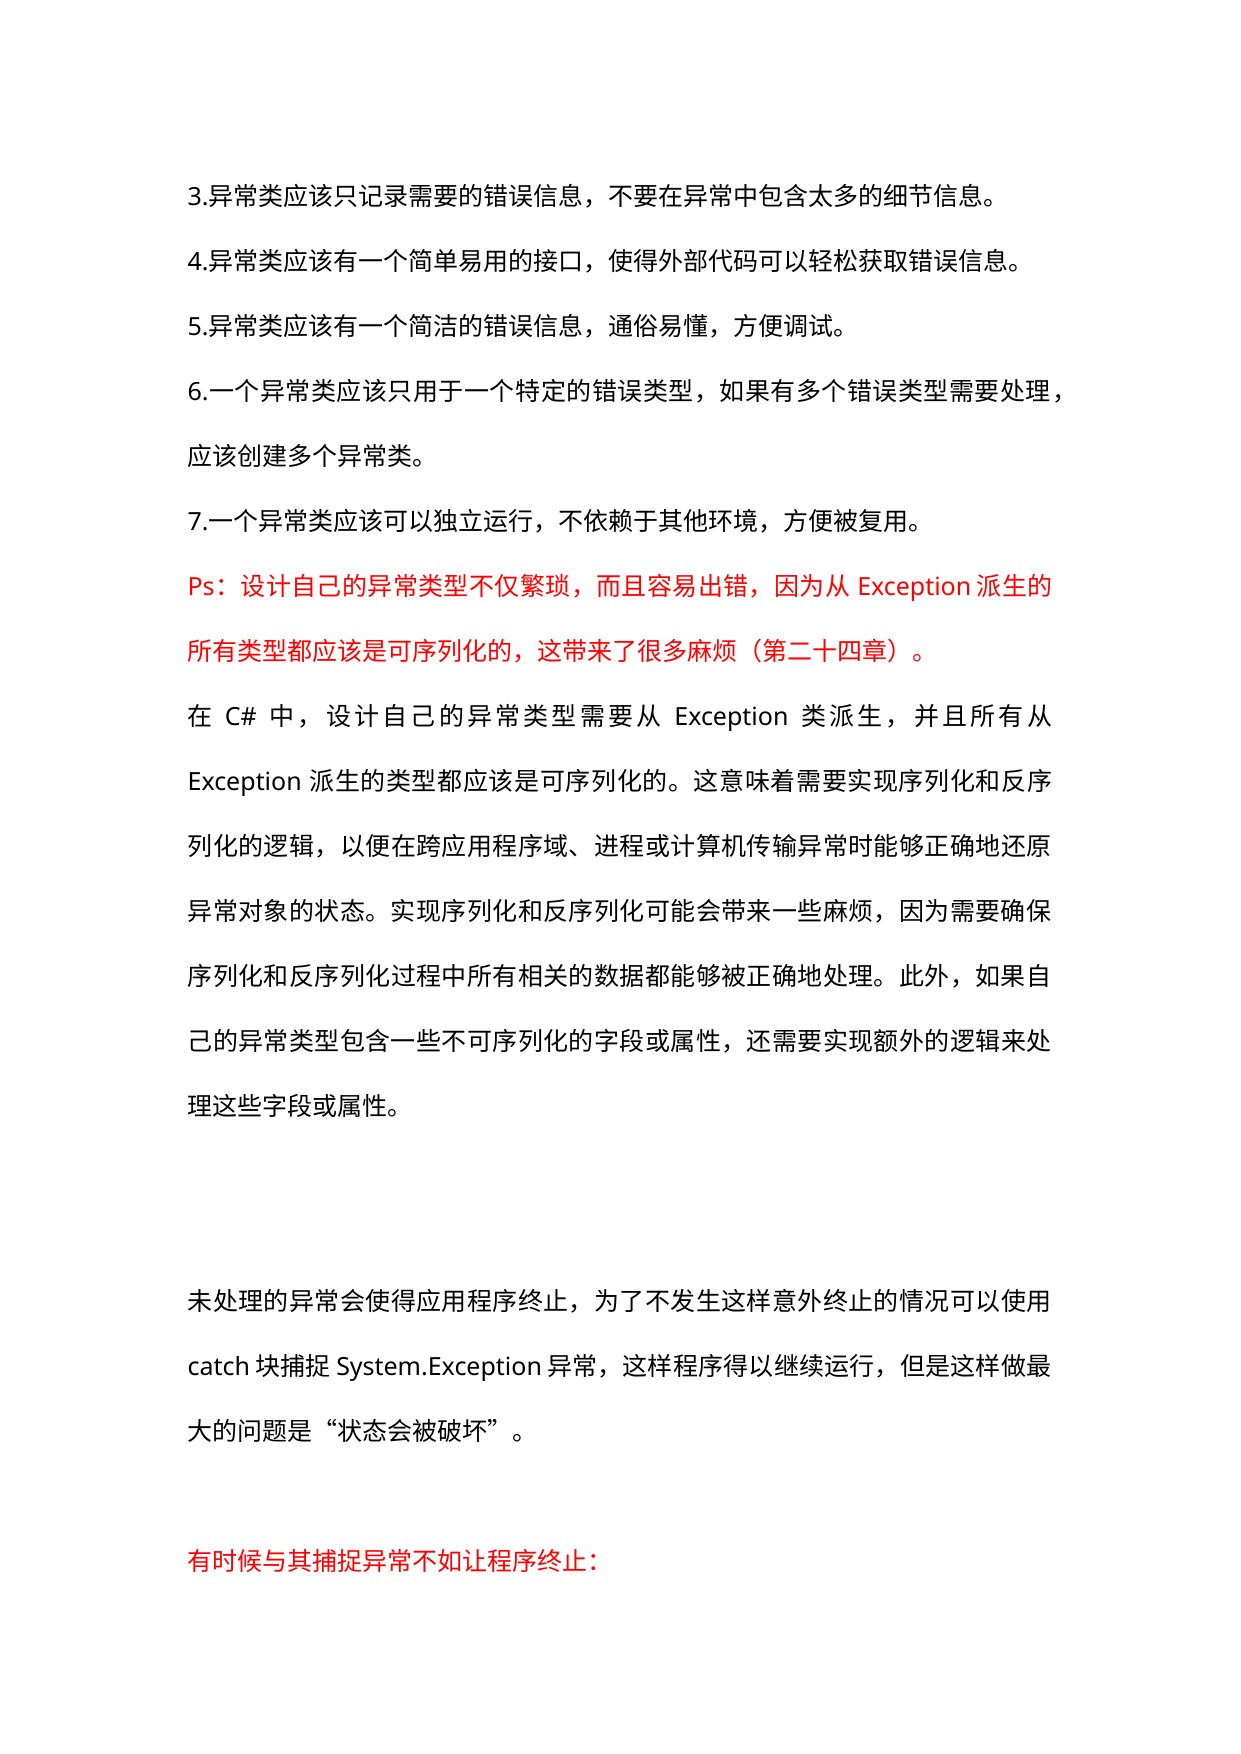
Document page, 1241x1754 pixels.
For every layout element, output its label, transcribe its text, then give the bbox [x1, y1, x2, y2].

text 3.异常类应该只记录需要的错误信息，不要在异常中包含太多的细节信息。 [187, 162, 1053, 227]
text 有时候与其捕捉异常不如让程序终止： [187, 1527, 1053, 1592]
text 4.异常类应该有一个简单易用的接口，使得外部代码可以轻松获取错误信息。 [187, 227, 1053, 292]
text 6.一个异常类应该只用于一个特定的错误类型，如果有多个错误类型需要处理，应该创建多个异常类。 [187, 357, 1053, 487]
text 7.一个异常类应该可以独立运行，不依赖于其他环境，方便被复用。 [187, 487, 1053, 552]
text 5.异常类应该有一个简洁的错误信息，通俗易懂，方便调试。 [187, 292, 1053, 357]
text Ps：设计自己的异常类型不仅繁琐，而且容易出错，因为从Exception派生的所有类型都应该是可序列化的，这带来了很多麻烦（第二十四章）。 [187, 552, 1053, 682]
text 未处理的异常会使得应用程序终止，为了不发生这样意外终止的情况可以使用catch块捕捉System.Exception异常，这样程序得以继续运行，但是这样做最大的问题是“状态会被破坏”。 [187, 1267, 1053, 1462]
text 在 C# 中，设计自己的异常类型需要从 Exception 类派生，并且所有从 Exception 派生的类型都应该是可序列化的。这意味着需要实现序列化和反序列化的逻辑，以便在跨应用程序域、进程或计算机传输异常时能够正确地还原异常对象的状态。实现序列化和反序列化可能会带来一些麻烦，因为需要确保序列化和反序列化过程中所有相关的数据都能够被正确地处理。此外，如果自己的异常类型包含一些不可序列化的字段或属性，还需要实现额外的逻辑来处理这些字段或属性。 [187, 682, 1053, 1137]
